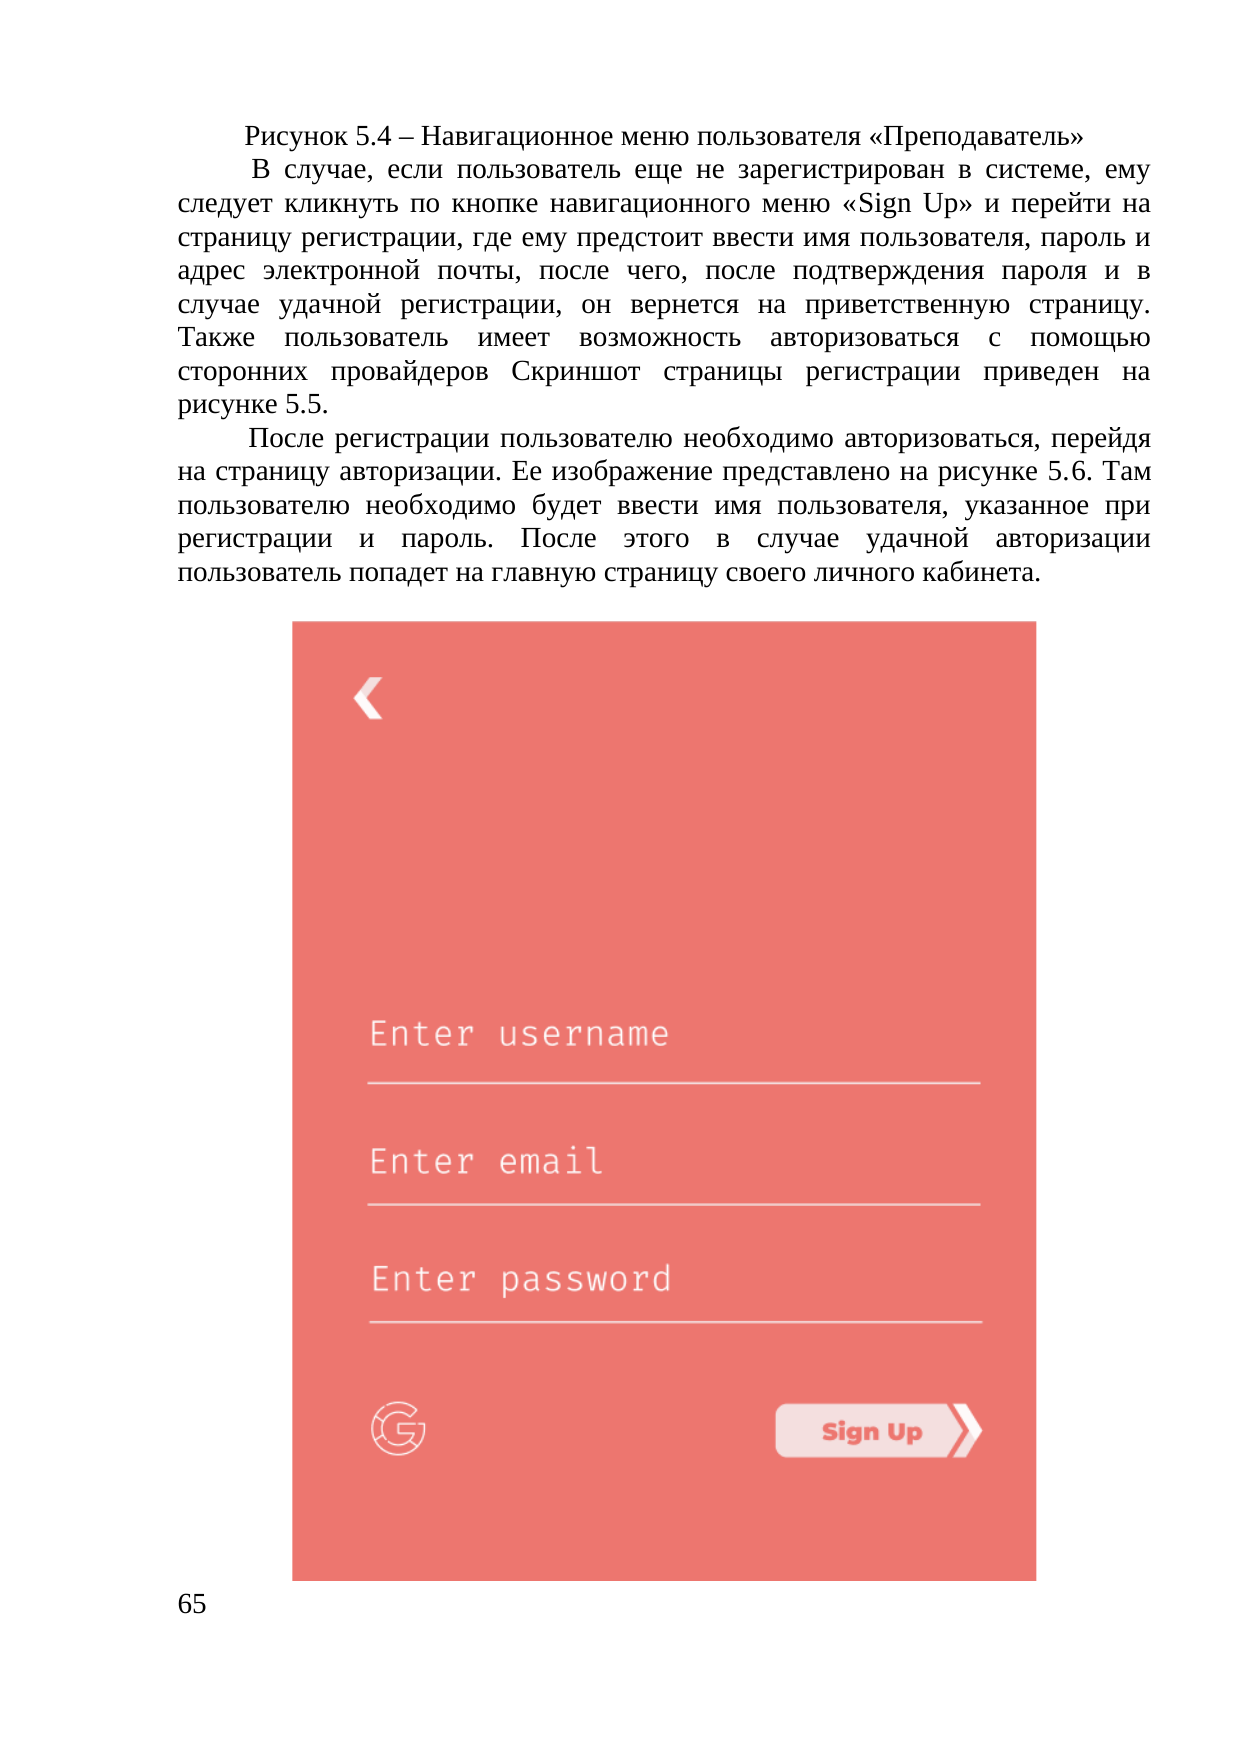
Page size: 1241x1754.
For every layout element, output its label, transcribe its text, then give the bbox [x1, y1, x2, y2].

text Рисунок 5.4 – Навигационное меню пользователя «Преподаватель» [177, 118, 1152, 152]
picture [292, 621, 1037, 1581]
text В случае, если пользователь еще не зарегистрирован в системе, ему следует кликнуть по кнопке навигационного меню «Sign Up» и перейти на страницу регистрации, где ему предстоит ввести имя пользователя, пароль и адрес электронной почты, после чего, после подтверждения пароля и в случае удачной регистрации, он вернется на приветственную страницу. Также пользователь имеет возможность авторизоваться с помощью сторонних провайдеров Скриншот страницы регистрации приведен на рисунке 5.5. [177, 152, 1152, 420]
text После регистрации пользователю необходимо авторизоваться, перейдя на страницу авторизации. Ее изображение представлено на рисунке 5.6. Там пользователю необходимо будет ввести имя пользователя, указанное при регистрации и пароль. После этого в случае удачной авторизации пользователь попадет на главную страницу своего личного кабинета. [177, 420, 1152, 588]
